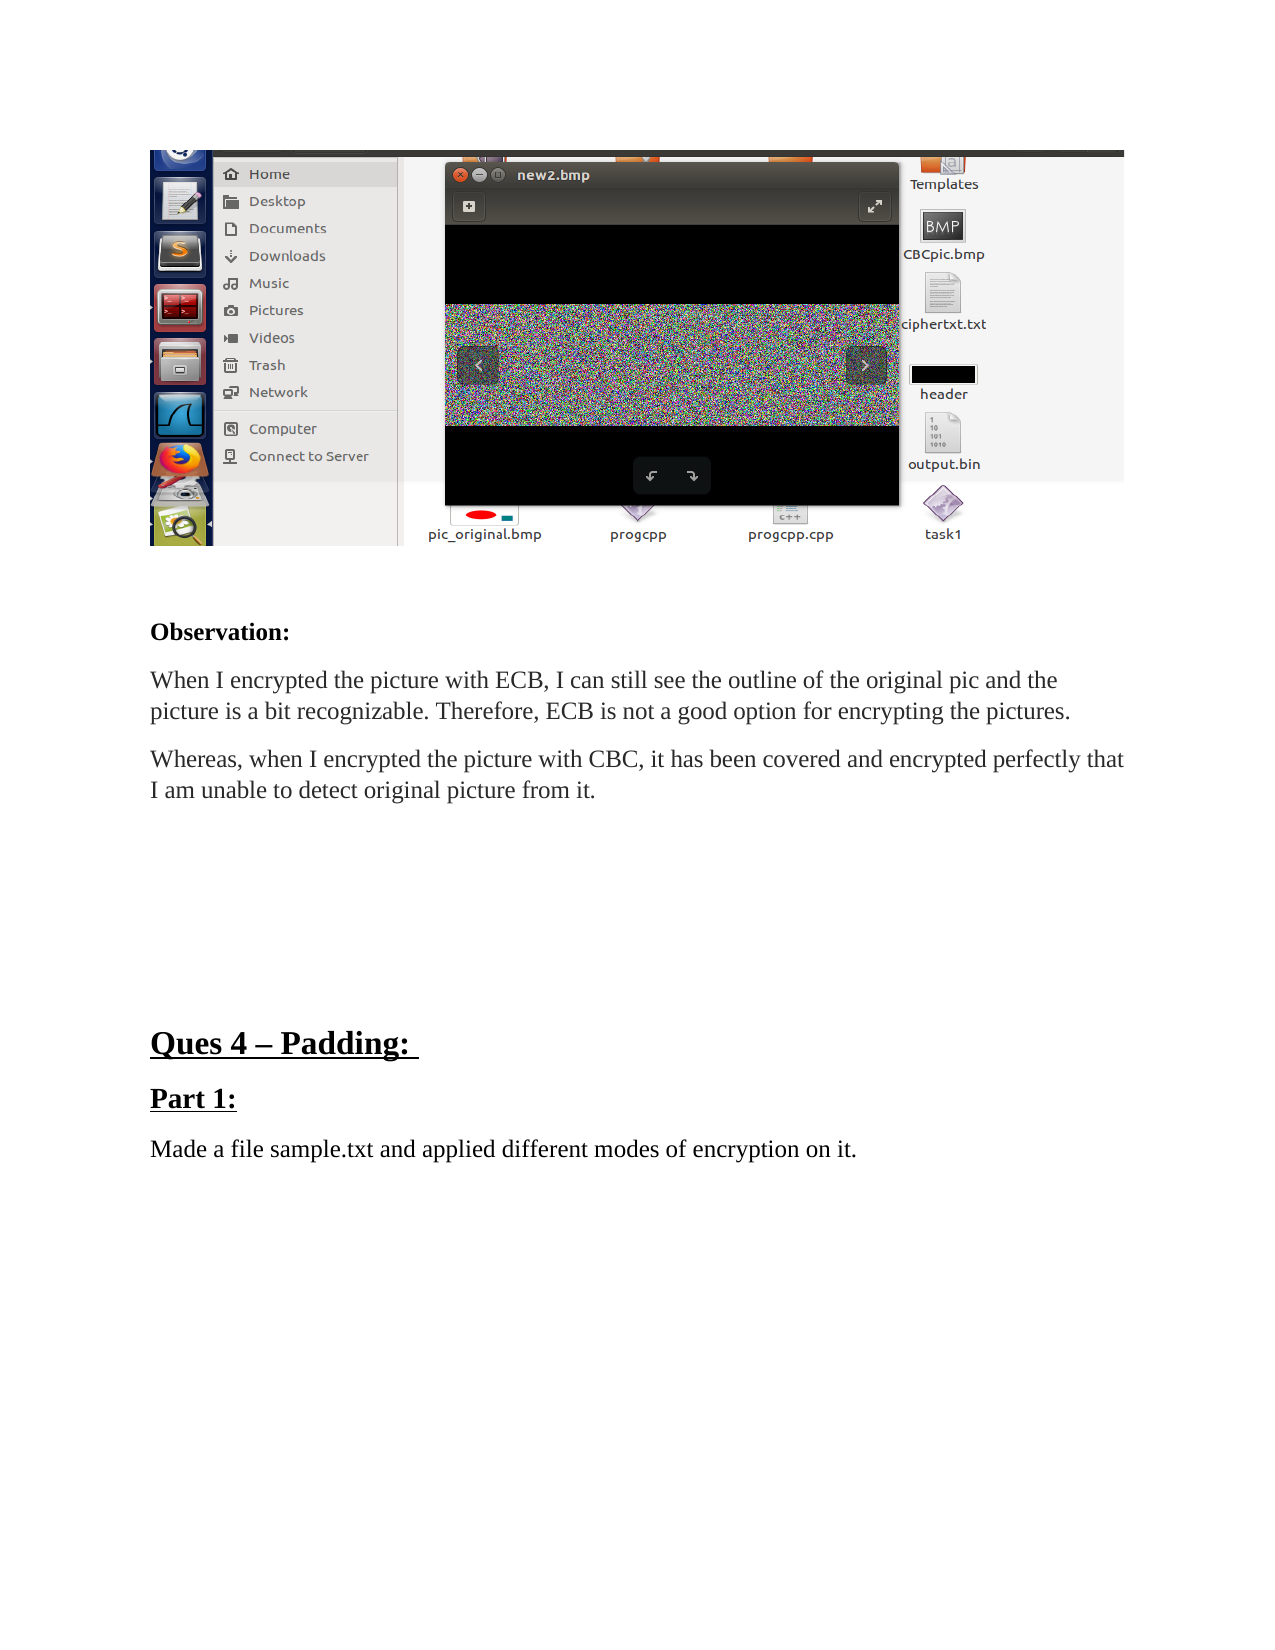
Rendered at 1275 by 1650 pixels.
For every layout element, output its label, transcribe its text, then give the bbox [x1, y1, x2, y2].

text Ques 4 – Padding: [150, 1023, 1125, 1062]
text When I encrypted the picture with ECB, I can still see the outline of the original pic and the picture is a bit recognizable. Therefore, ECB is not a good option for encrypting the pictures. [150, 665, 1125, 725]
text Observation: [150, 617, 1125, 646]
picture [150, 150, 1125, 546]
text Whereas, when I encrypted the picture with CBC, it has been covered and encrypted perfectly that I am unable to detect original picture from it. [150, 744, 1125, 803]
text Made a file sample.txt and applied different modes of encryption on it. [150, 1134, 1125, 1163]
text Part 1: [150, 1082, 1125, 1115]
